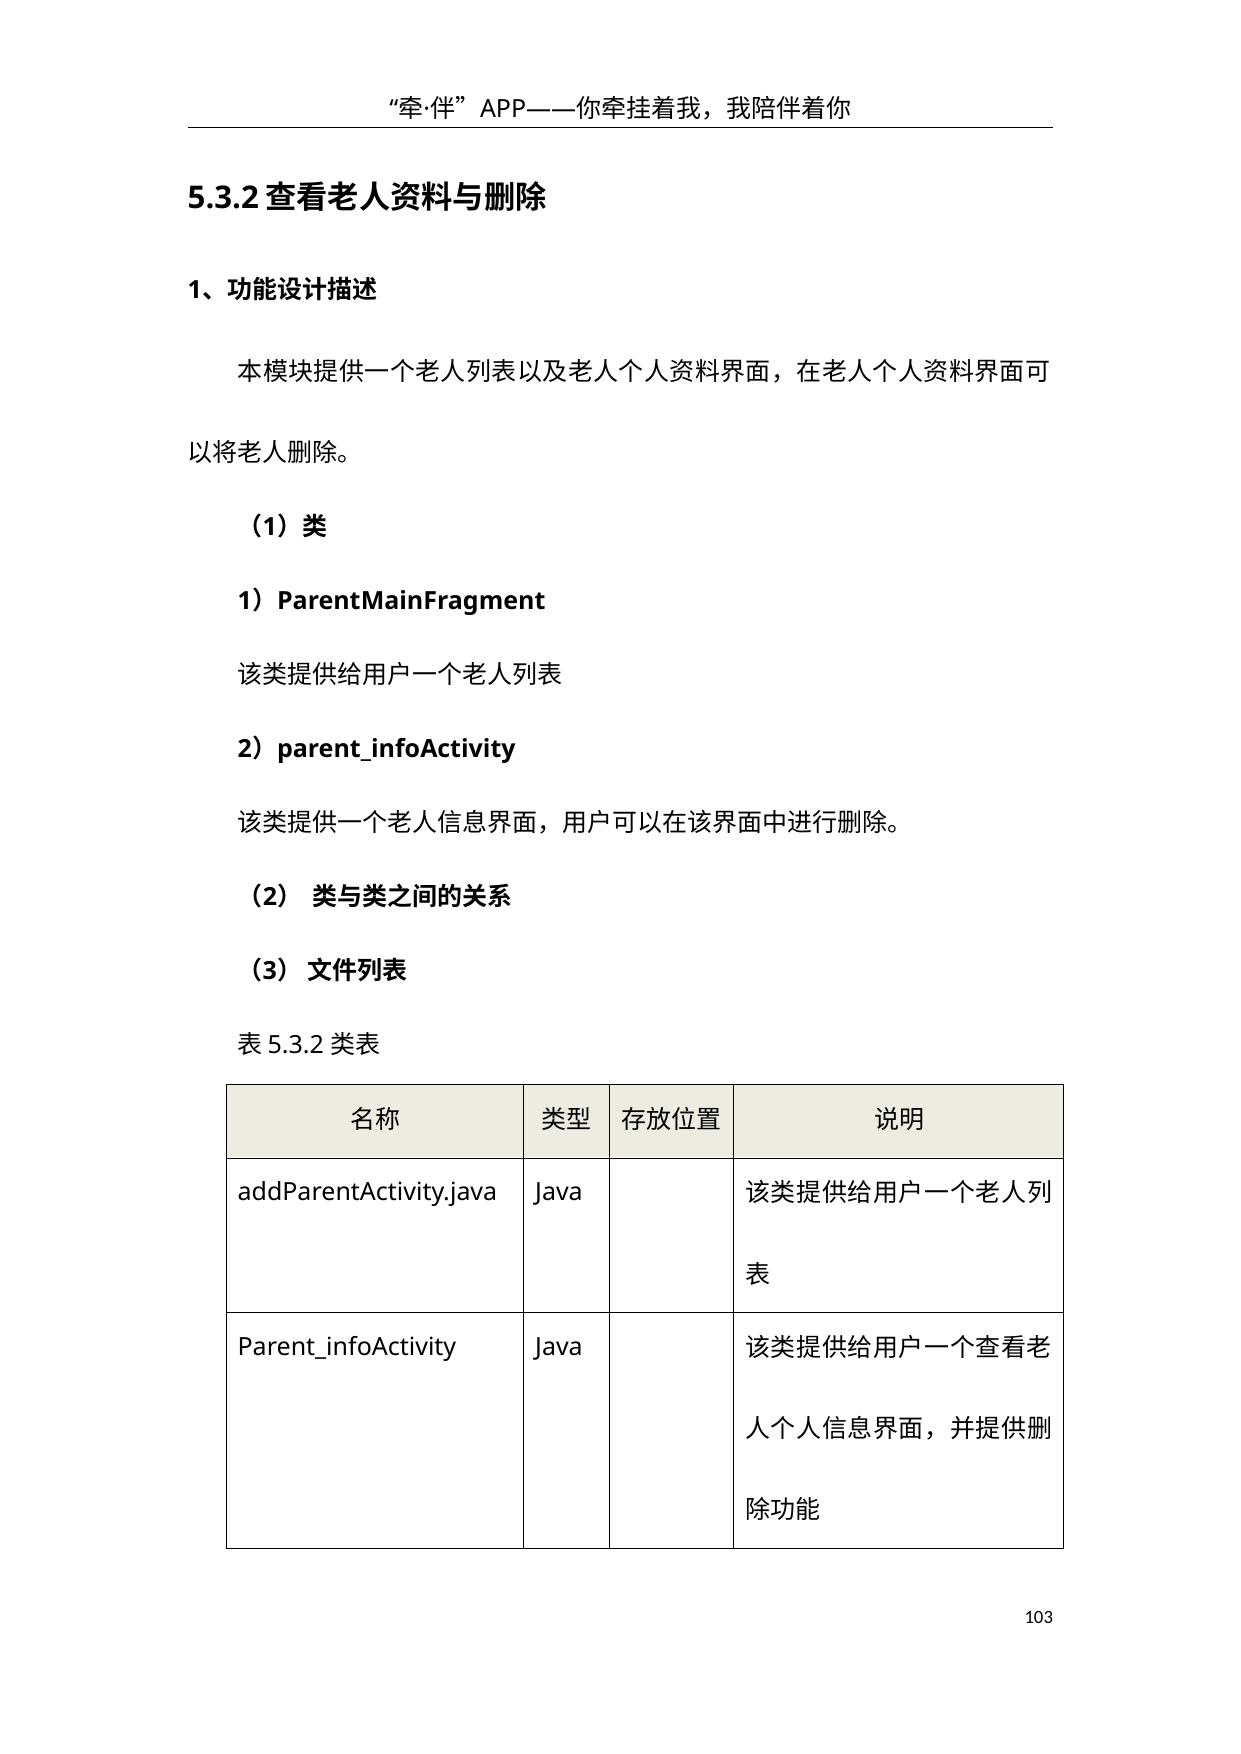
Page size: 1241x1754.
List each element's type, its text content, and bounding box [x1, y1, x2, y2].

text 5.3.2查看老人资料与删除 [187, 163, 1053, 228]
table_header 类型 [524, 1085, 609, 1157]
text 1、功能设计描述 [187, 255, 1053, 320]
text 该类提供一个老人信息界面，用户可以在该界面中进行删除。 [187, 788, 1053, 853]
table_cell 该类提供给用户一个老人列表 [734, 1159, 1063, 1312]
table_header 存放位置 [610, 1085, 733, 1157]
text 1）ParentMainFragment [237, 566, 1053, 631]
table_cell Parent_infoActivity [227, 1313, 523, 1547]
list 类与类之间的关系 [238, 862, 1053, 927]
table_cell Java [524, 1159, 609, 1312]
table_cell [610, 1159, 733, 1312]
table_cell [610, 1313, 733, 1547]
table_header 说明 [734, 1085, 1063, 1157]
table_cell addParentActivity.java [227, 1159, 523, 1312]
table_cell Java [524, 1313, 609, 1547]
text 2）parent_infoActivity [237, 714, 1053, 779]
text 该类提供给用户一个老人列表 [187, 640, 1053, 705]
text 表5.3.2 类表 [187, 1010, 1053, 1075]
table_header 名称 [227, 1085, 523, 1157]
table_cell 该类提供给用户一个查看老人个人信息界面，并提供删除功能 [734, 1313, 1063, 1547]
text 本模块提供一个老人列表以及老人个人资料界面，在老人个人资料界面可以将老人删除。 [187, 337, 1053, 483]
text （3） 文件列表 [237, 936, 1053, 1001]
text （1）类 [237, 492, 1053, 557]
